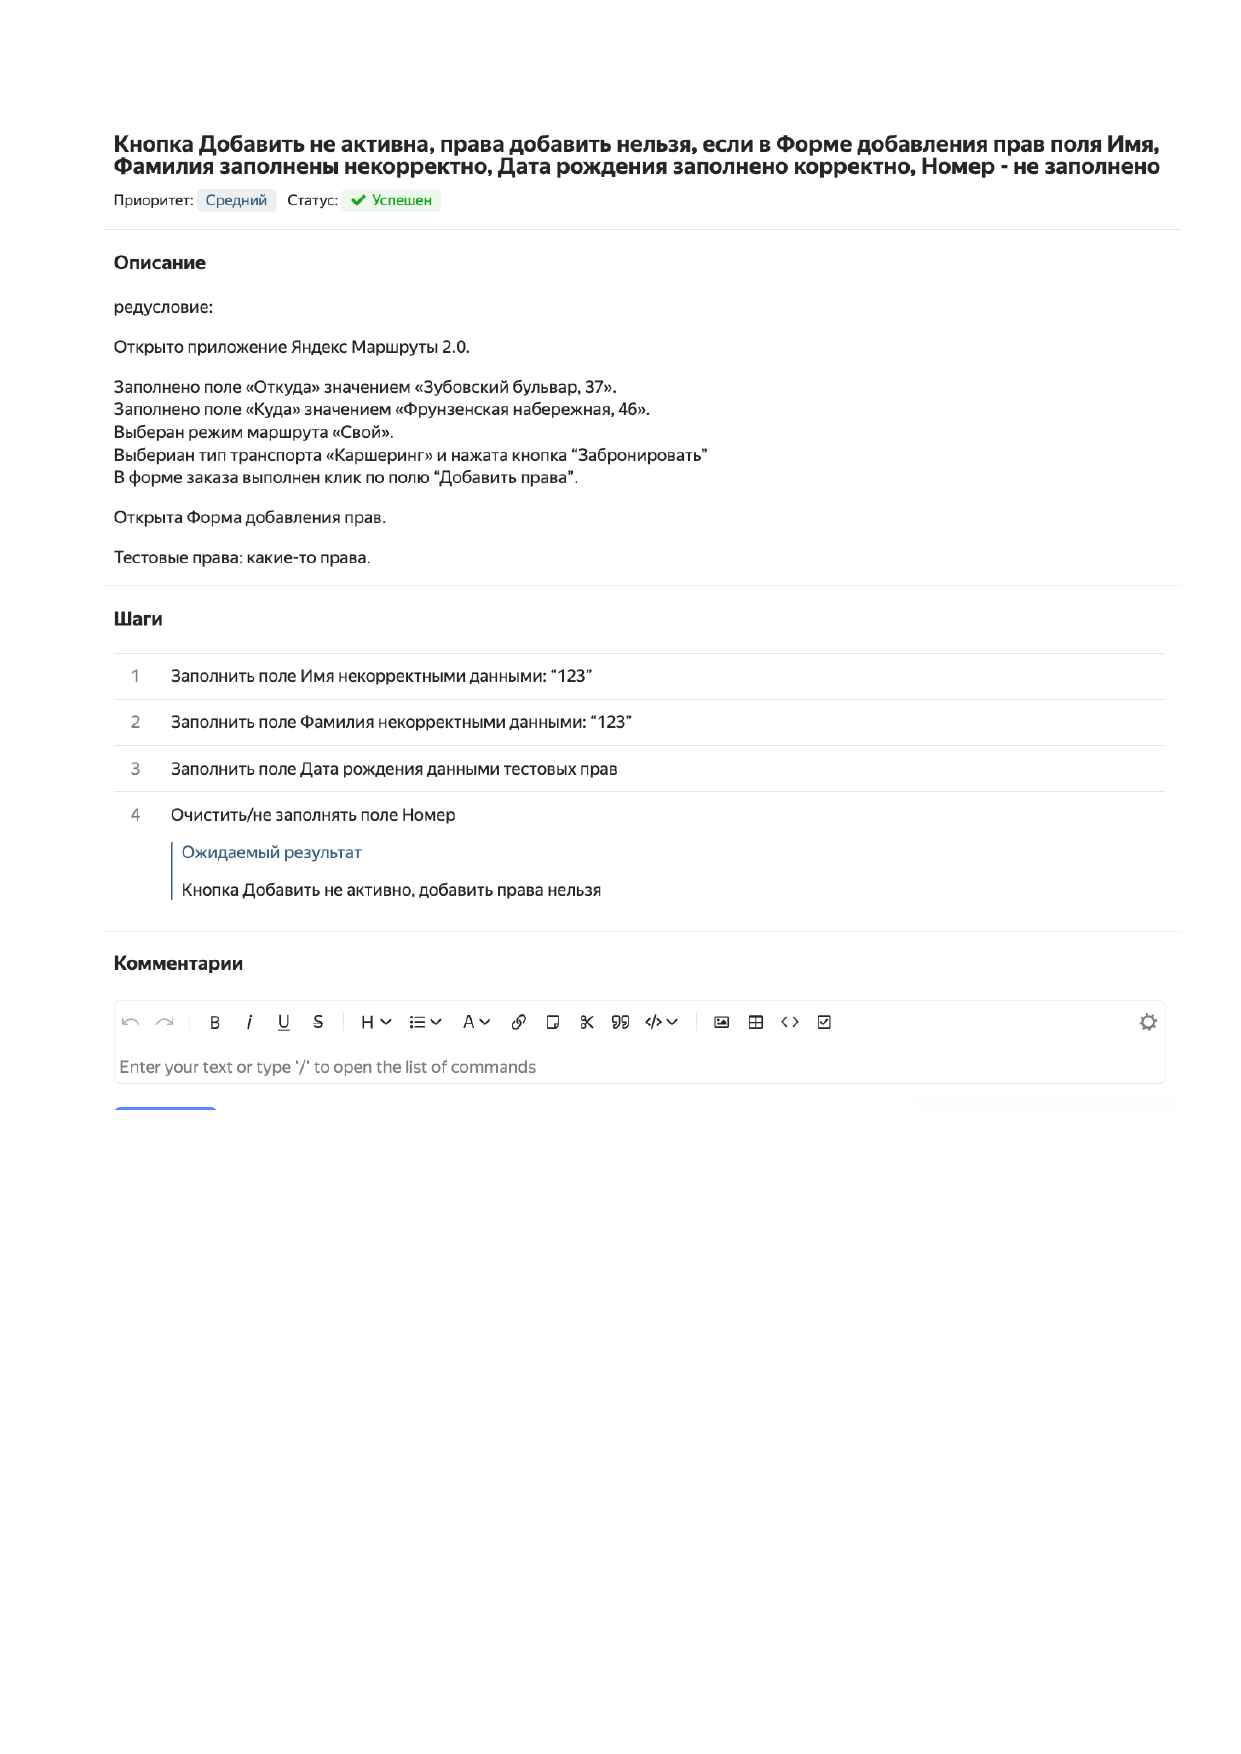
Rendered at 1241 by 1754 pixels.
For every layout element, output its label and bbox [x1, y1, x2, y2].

picture [103, 118, 1182, 1110]
